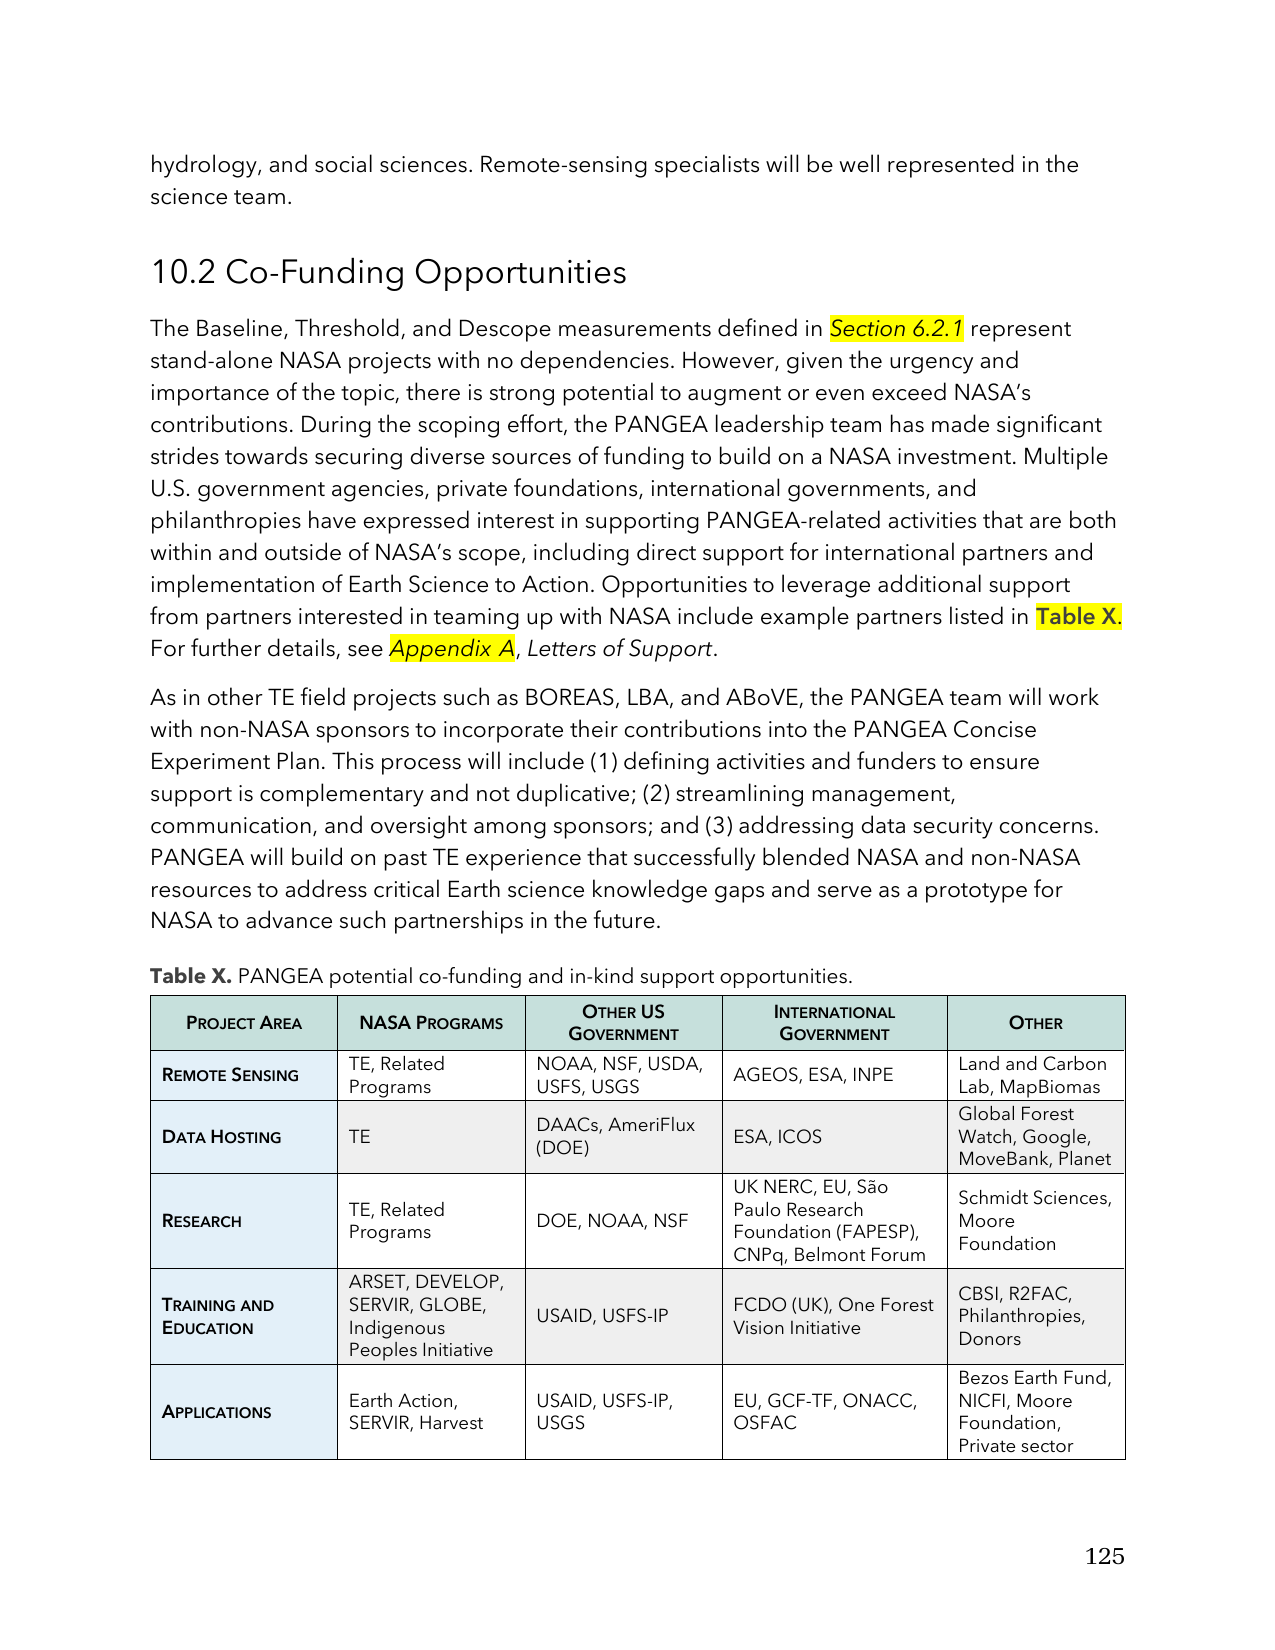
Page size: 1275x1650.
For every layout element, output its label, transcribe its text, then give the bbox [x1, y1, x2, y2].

table_cell Bezos Earth Fund, NICFI, Moore Foundation, Private sector [948, 1364, 1125, 1459]
table_cell Applications [151, 1365, 337, 1459]
table_cell Global Forest Watch, Google, MoveBank, Planet [948, 1100, 1125, 1173]
table_cell ARSET, DEVELOP, SERVIR, GLOBE, Indigenous Peoples Initiative [338, 1269, 525, 1364]
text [150, 150, 1125, 210]
text As in other TE field projects such as BOREAS, LBA, and ABoVE, the PANGEA team will work with non-NASA sponsors to incorporate their contributions into the PANGEA Concise Experiment Plan. This process will include (1) defining activities and funders to ensure support is complementary and not duplicative; (2) streamlining management, communication, and oversight among sponsors; and (3) addressing data security concerns. PANGEA will build on past TE experience that successfully blended NASA and non-NASA resources to address critical Earth science knowledge gaps and serve as a prototype for NASA to advance such partnerships in the future. [150, 683, 1125, 935]
table_cell Data Hosting [151, 1101, 337, 1173]
table_cell USAID, USFS-IP [526, 1269, 722, 1364]
table_cell NOAA, NSF, USDA, USFS, USGS [526, 1051, 722, 1100]
table_cell AGEOS, ESA, INPE [723, 1051, 947, 1100]
subtitle Co-Funding Opportunities [150, 251, 1125, 292]
table_cell USAID, USFS-IP, USGS [526, 1365, 722, 1459]
table_cell Schmidt Sciences, Moore Foundation [948, 1173, 1125, 1268]
table_cell EU, GCF-TF, ONACC, OSFAC [723, 1365, 947, 1459]
table_cell CBSI, R2FAC, Philanthropies, Donors [948, 1268, 1125, 1364]
table_cell TE, Related Programs [338, 1174, 525, 1268]
table_cell DAACs, AmeriFlux (DOE) [526, 1101, 722, 1173]
text Table X. PANGEA potential co-funding and in-kind support opportunities. [150, 964, 1125, 989]
table_cell UK NERC, EU, São Paulo Research Foundation (FAPESP), CNPq, Belmont Forum [723, 1174, 947, 1268]
table_cell Remote Sensing [151, 1051, 337, 1100]
table_cell Training and Education [151, 1269, 337, 1364]
table_cell ESA, ICOS [723, 1101, 947, 1173]
text The Baseline, Threshold, and Descope measurements defined in Section 6.2.1 represent stand-alone NASA projects with no dependencies. However, given the urgency and importance of the topic, there is strong potential to augment or even exceed NASA’s contributions. During the scoping effort, the PANGEA leadership team has made significant strides towards securing diverse sources of funding to build on a NASA investment. Multiple U.S. government agencies, private foundations, international governments, and philanthropies have expressed interest in supporting PANGEA-related activities that are both within and outside of NASA’s scope, including direct support for international partners and implementation of Earth Science to Action. Opportunities to leverage additional support from partners interested in teaming up with NASA include example partners listed in Table X. For further details, see Appendix A, Letters of Support. [150, 314, 1125, 662]
table_cell Earth Action, SERVIR, Harvest [338, 1365, 525, 1459]
table_cell DOE, NOAA, NSF [526, 1174, 722, 1268]
table_cell TE, Related Programs [338, 1051, 525, 1100]
table_header International Government [723, 996, 947, 1050]
table_cell FCDO (UK), One Forest Vision Initiative [723, 1269, 947, 1364]
table_header Other US Government [526, 996, 722, 1050]
table_header Project Area [151, 996, 337, 1050]
table_header NASA Programs [338, 996, 525, 1050]
table_cell Land and Carbon Lab, MapBiomas [948, 1050, 1125, 1100]
table_header Other [948, 996, 1125, 1050]
table_cell TE [338, 1101, 525, 1173]
table_cell Research [151, 1174, 337, 1268]
